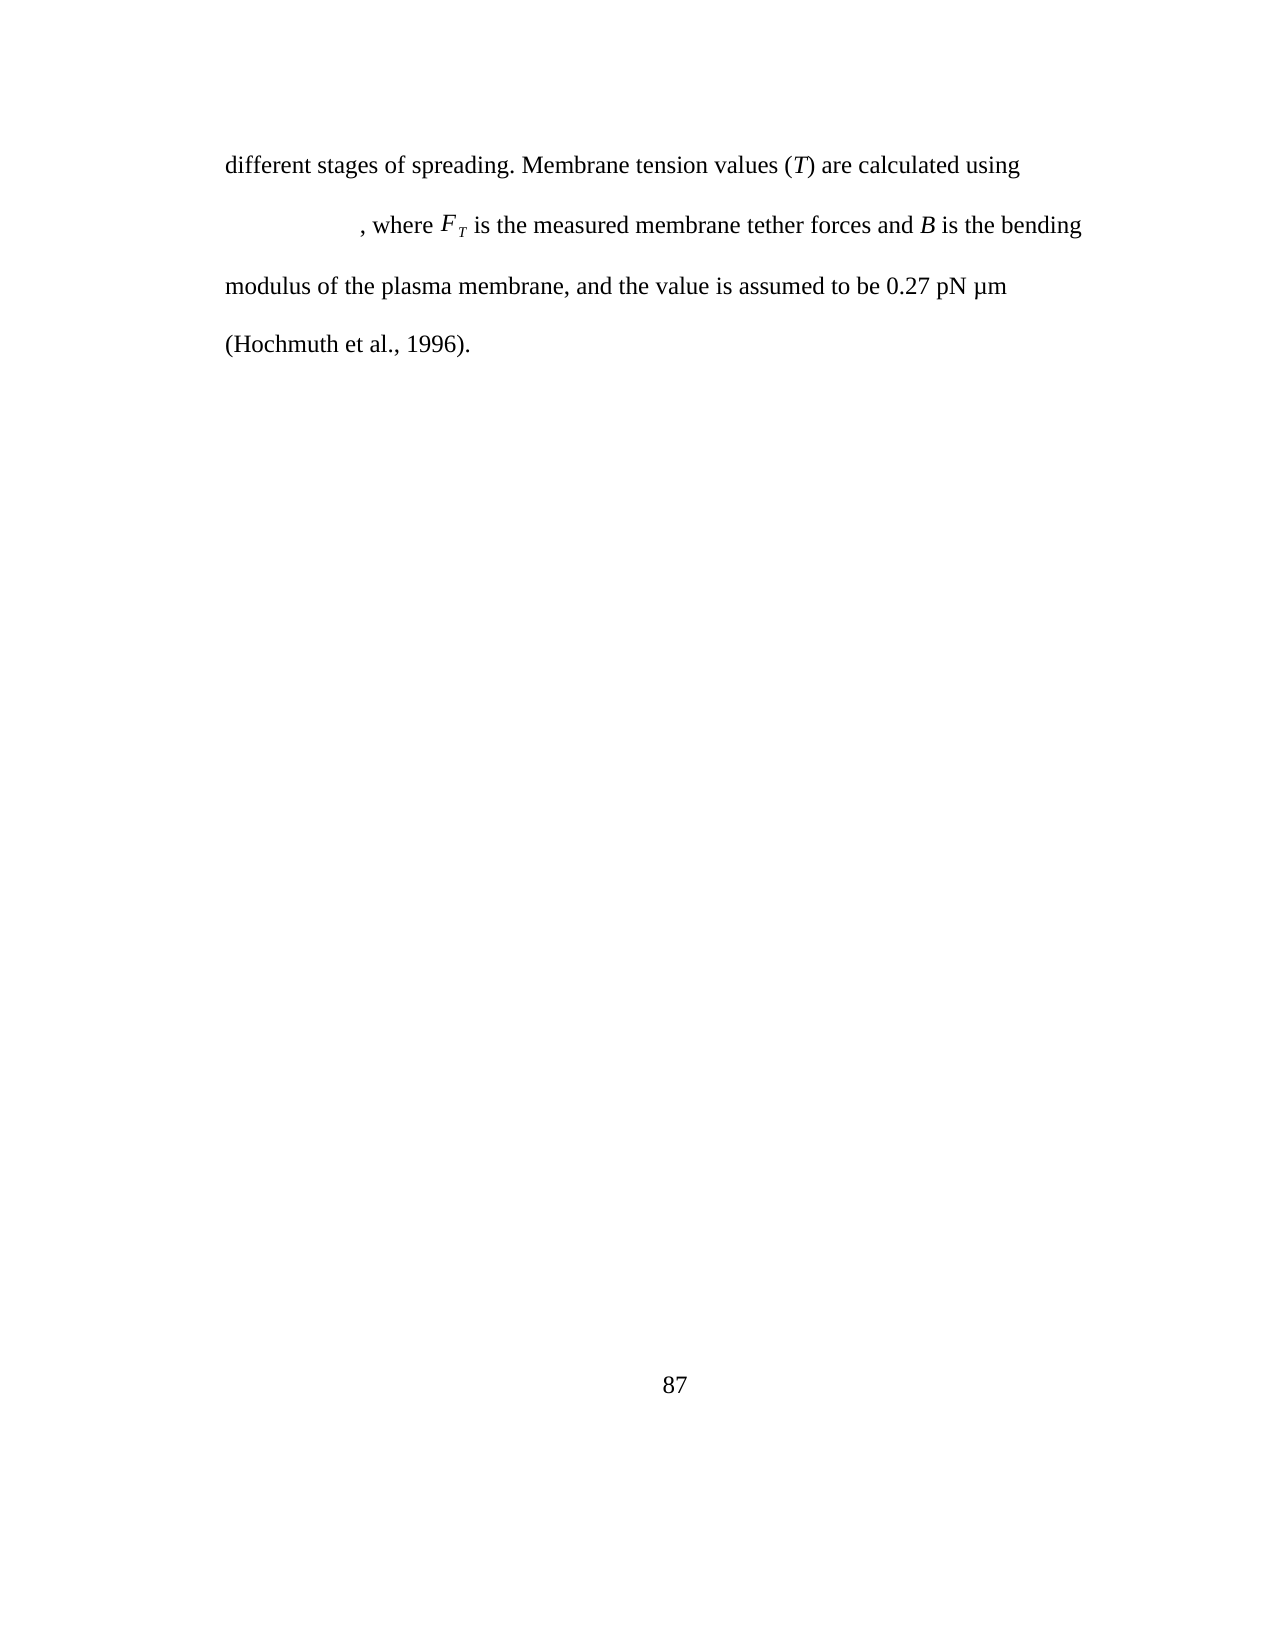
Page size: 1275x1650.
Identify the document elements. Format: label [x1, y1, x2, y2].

text [225, 150, 1125, 357]
